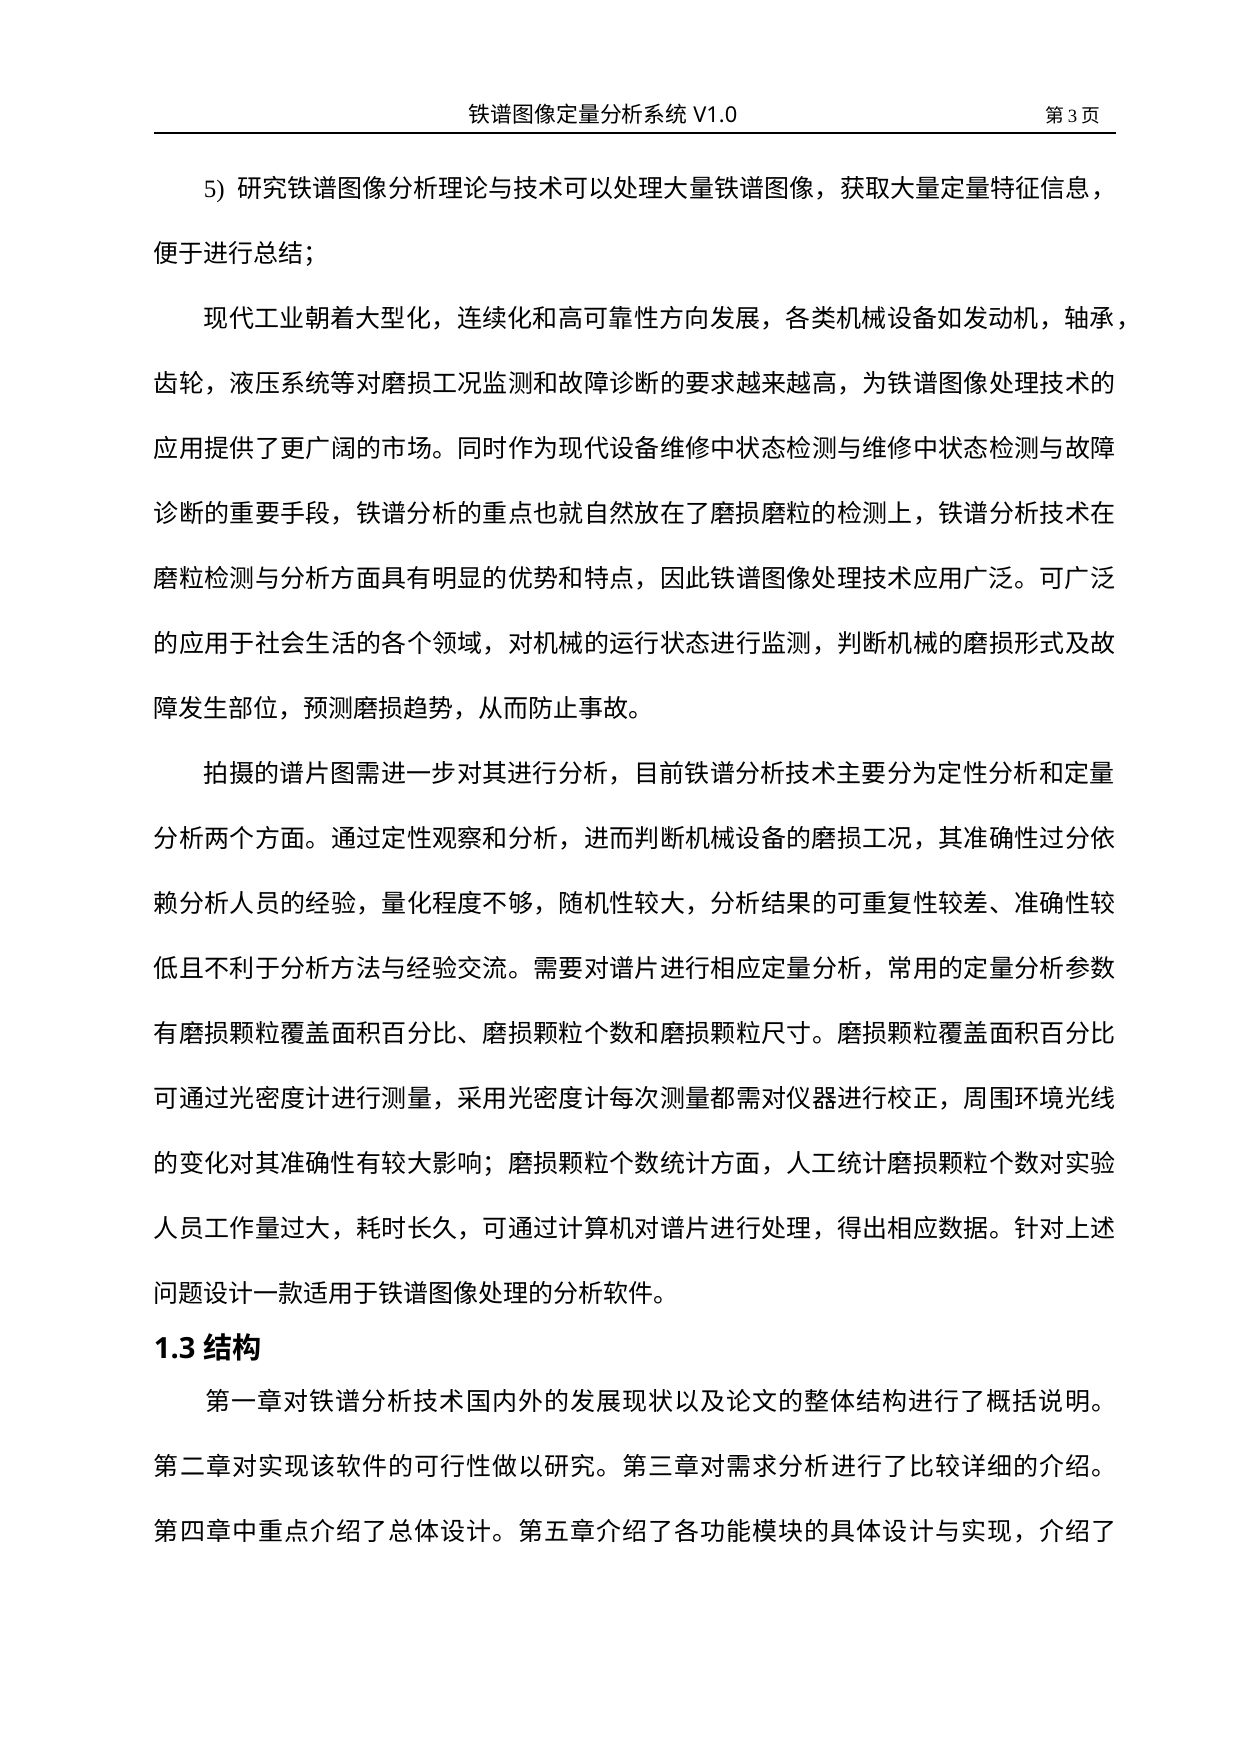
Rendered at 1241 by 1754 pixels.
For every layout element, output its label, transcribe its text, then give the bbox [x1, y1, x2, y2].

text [154, 1367, 1116, 1562]
text 拍摄的谱片图需进一步对其进行分析，目前铁谱分析技术主要分为定性分析和定量分析两个方面。通过定性观察和分析，进而判断机械设备的磨损工况，其准确性过分依赖分析人员的经验，量化程度不够，随机性较大，分析结果的可重复性较差、准确性较低且不利于分析方法与经验交流。需要对谱片进行相应定量分析，常用的定量分析参数有磨损颗粒覆盖面积百分比、磨损颗粒个数和磨损颗粒尺寸。磨损颗粒覆盖面积百分比可通过光密度计进行测量，采用光密度计每次测量都需对仪器进行校正，周围环境光线的变化对其准确性有较大影响；磨损颗粒个数统计方面，人工统计磨损颗粒个数对实验人员工作量过大，耗时长久，可通过计算机对谱片进行处理，得出相应数据。针对上述问题设计一款适用于铁谱图像处理的分析软件。 [154, 739, 1116, 1324]
subtitle 1.3 结构 [154, 1324, 1116, 1367]
text 5) 研究铁谱图像分析理论与技术可以处理大量铁谱图像，获取大量定量特征信息，便于进行总结； [154, 154, 1116, 284]
text 现代工业朝着大型化，连续化和高可靠性方向发展，各类机械设备如发动机，轴承，齿轮，液压系统等对磨损工况监测和故障诊断的要求越来越高，为铁谱图像处理技术的应用提供了更广阔的市场。同时作为现代设备维修中状态检测与维修中状态检测与故障诊断的重要手段，铁谱分析的重点也就自然放在了磨损磨粒的检测上，铁谱分析技术在磨粒检测与分析方面具有明显的优势和特点，因此铁谱图像处理技术应用广泛。可广泛的应用于社会生活的各个领域，对机械的运行状态进行监测，判断机械的磨损形式及故障发生部位，预测磨损趋势，从而防止事故。 [154, 284, 1116, 739]
